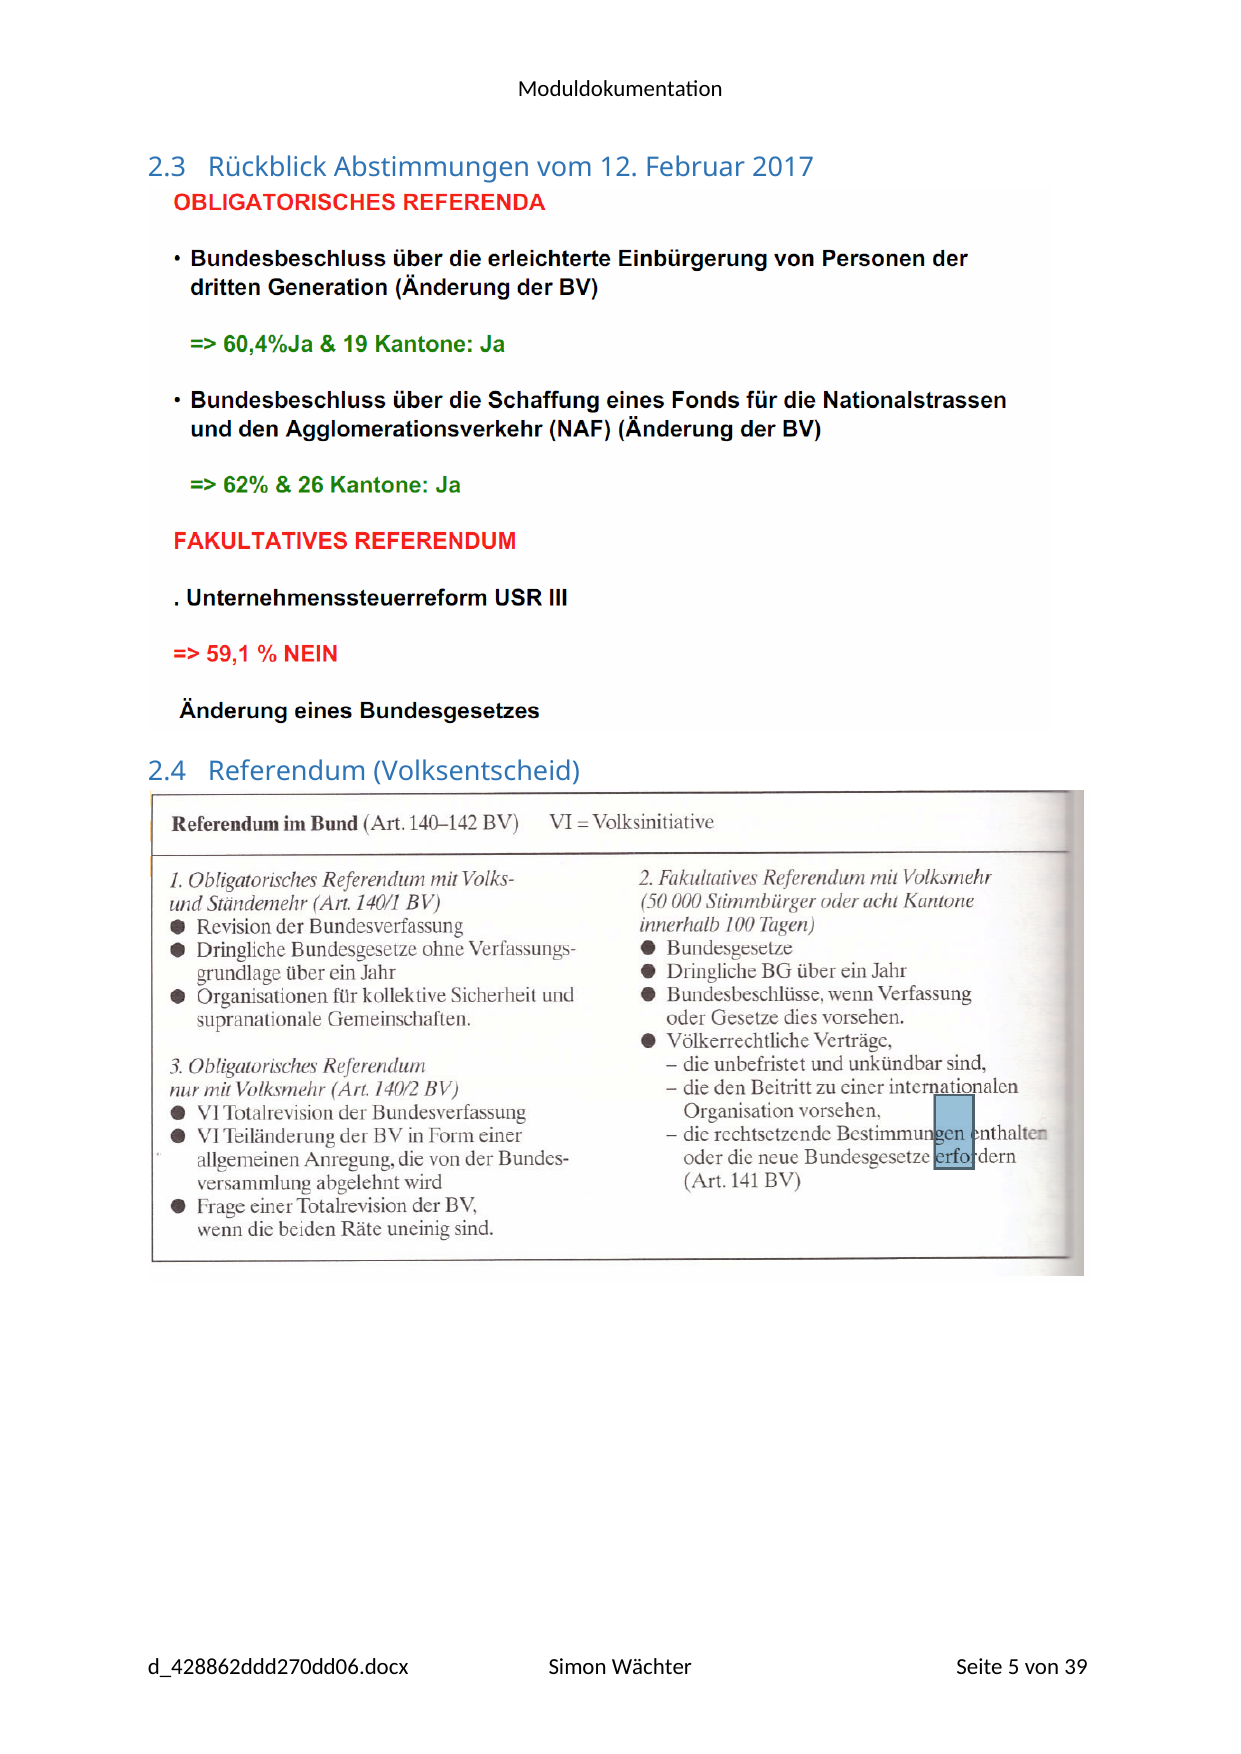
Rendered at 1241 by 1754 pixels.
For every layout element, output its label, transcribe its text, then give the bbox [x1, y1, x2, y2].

picture [147, 187, 1053, 732]
subtitle Referendum (Volksentscheid) [148, 751, 1093, 788]
picture [147, 790, 1093, 1284]
subtitle Rückblick Abstimmungen vom 12. Februar 2017 [148, 148, 1093, 184]
